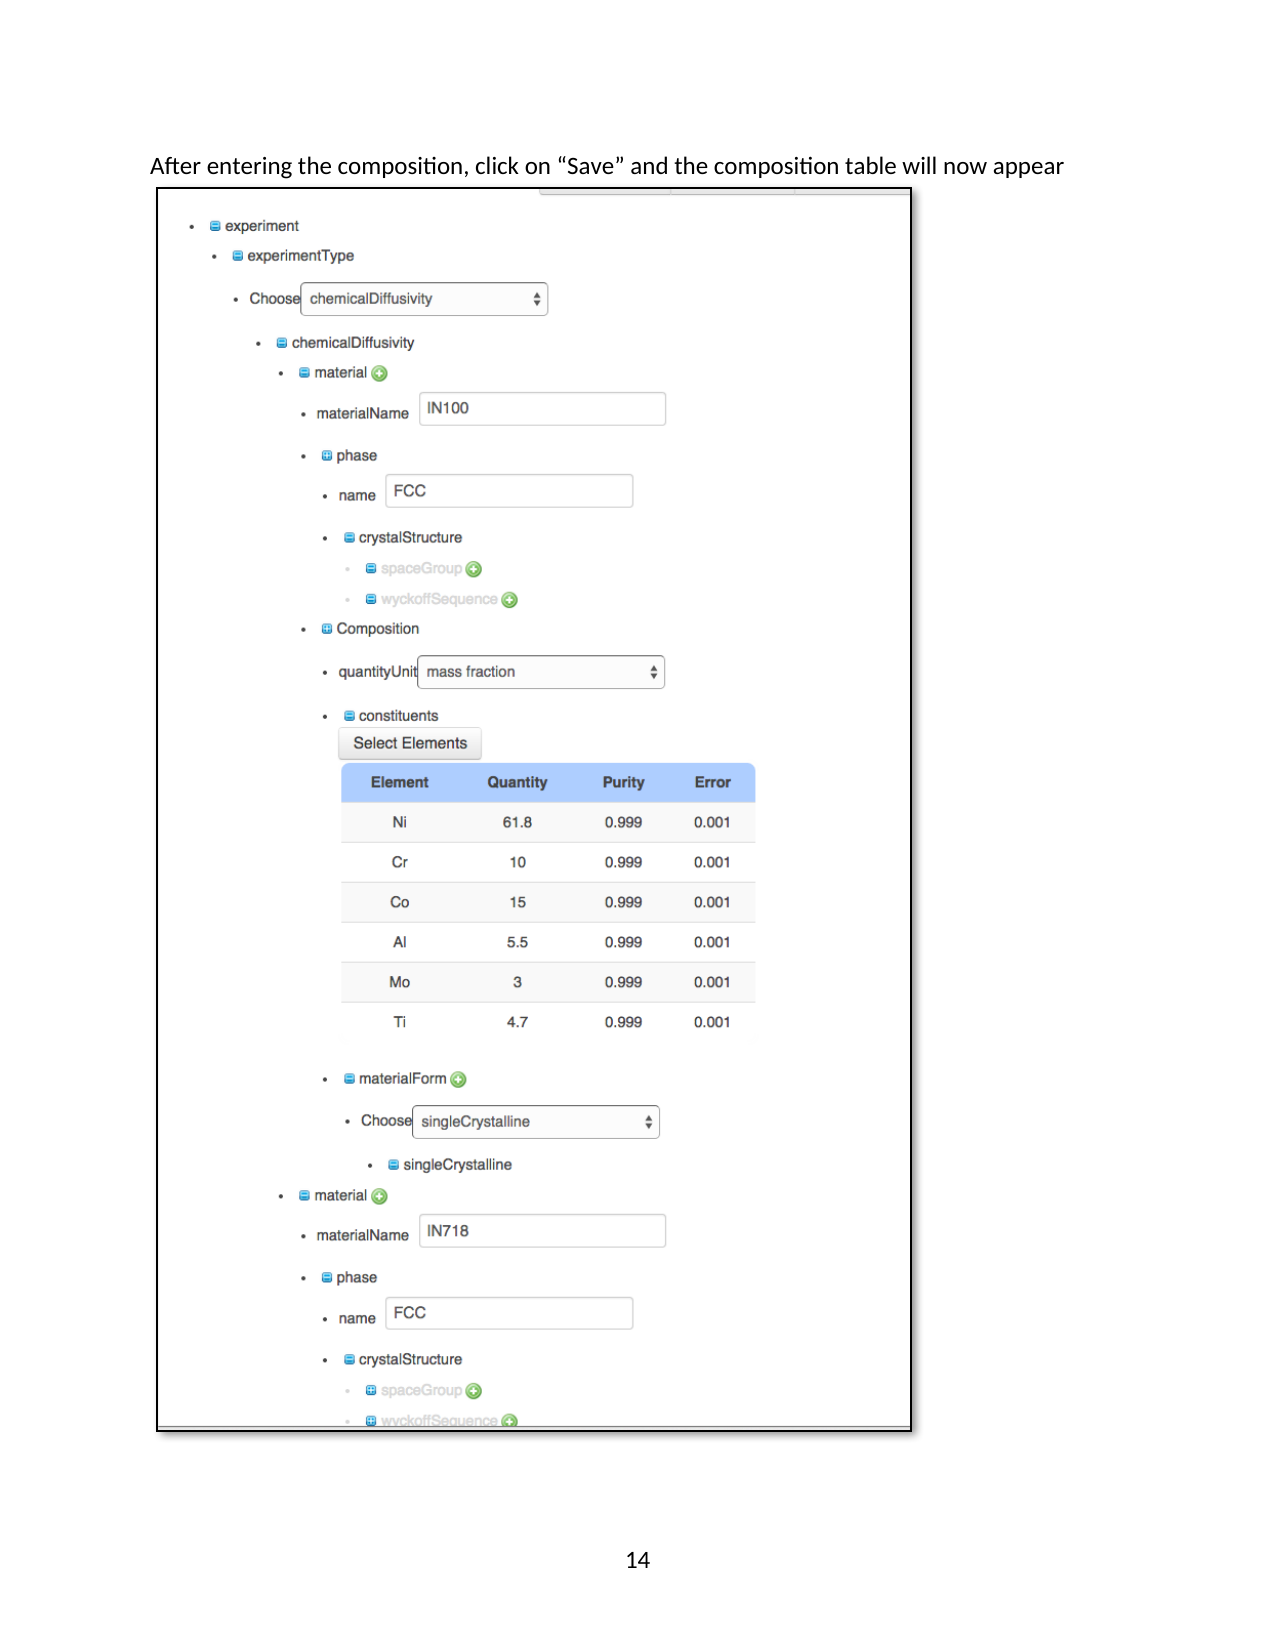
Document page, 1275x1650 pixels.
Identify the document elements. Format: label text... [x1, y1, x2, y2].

picture [158, 189, 910, 1430]
